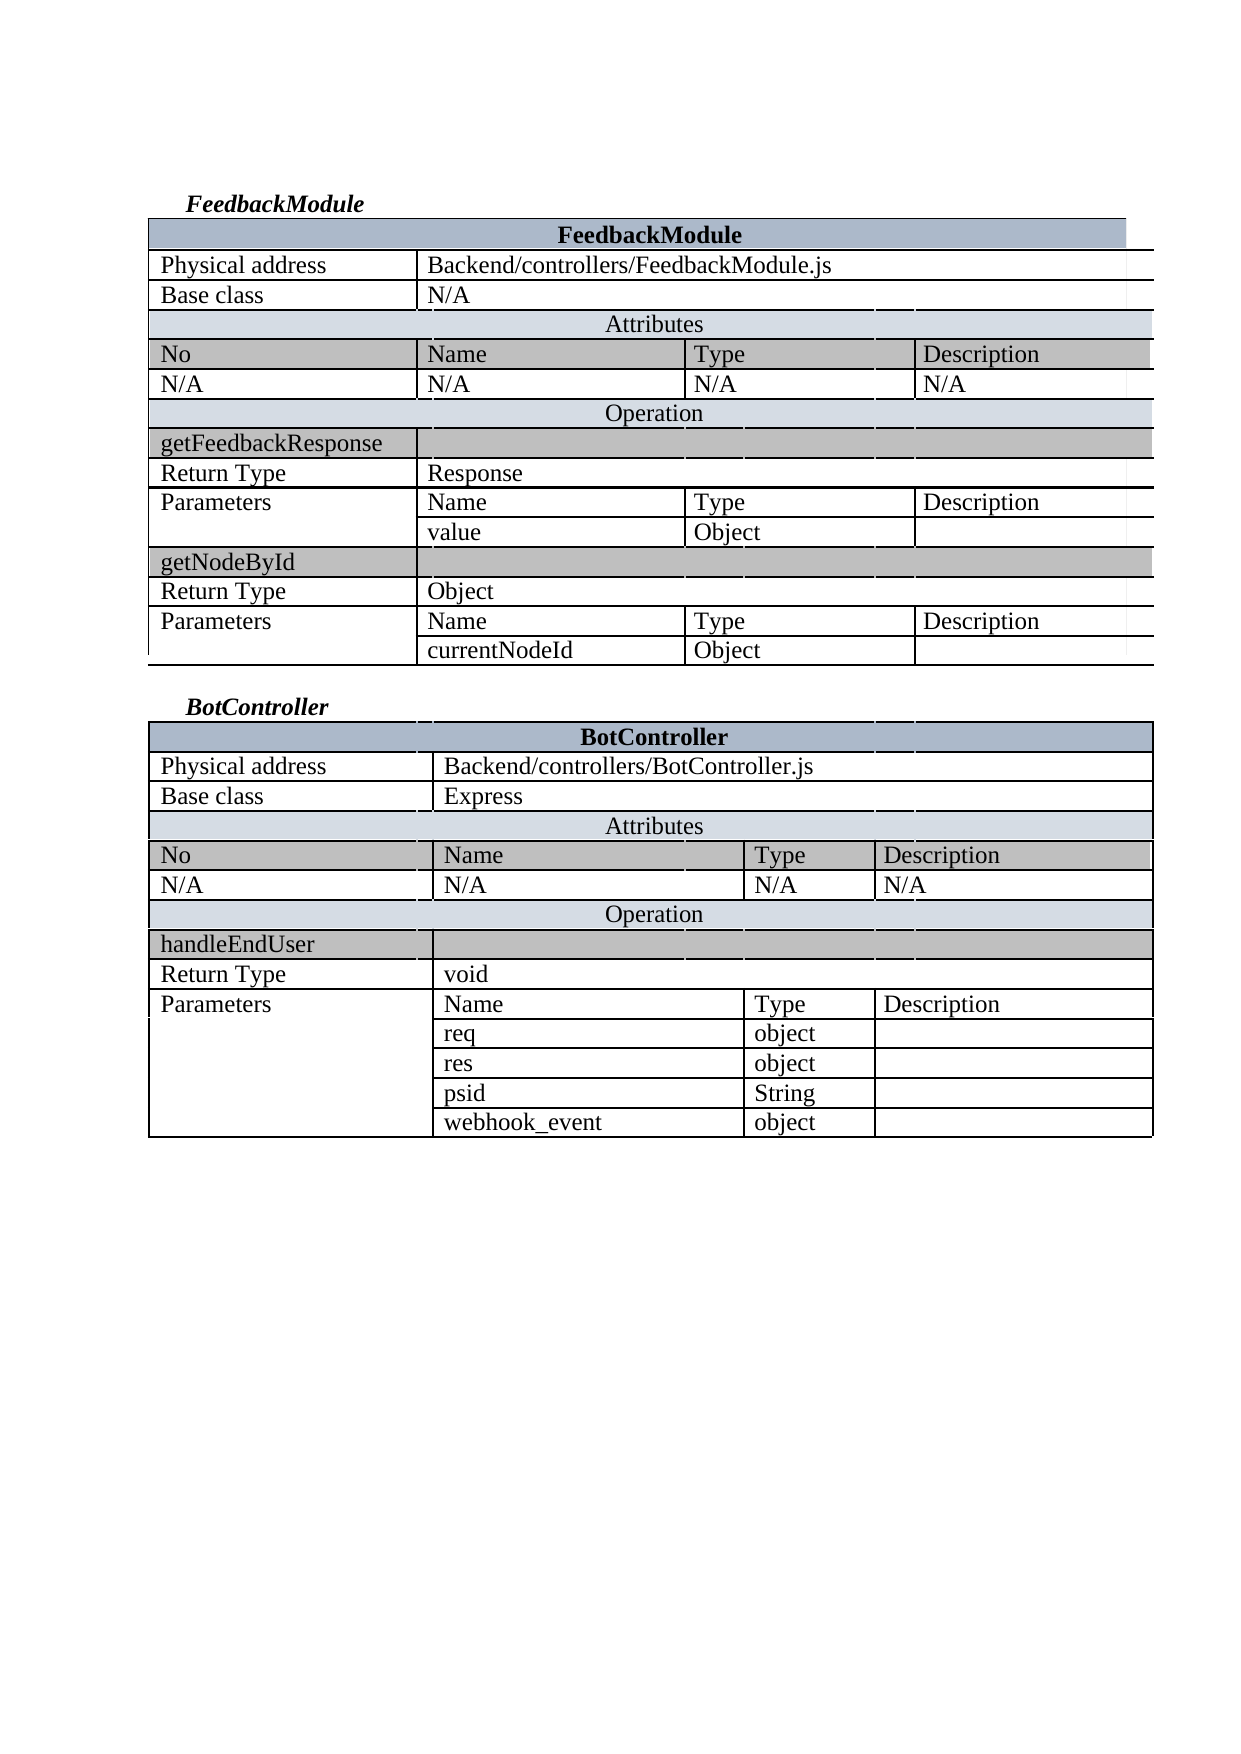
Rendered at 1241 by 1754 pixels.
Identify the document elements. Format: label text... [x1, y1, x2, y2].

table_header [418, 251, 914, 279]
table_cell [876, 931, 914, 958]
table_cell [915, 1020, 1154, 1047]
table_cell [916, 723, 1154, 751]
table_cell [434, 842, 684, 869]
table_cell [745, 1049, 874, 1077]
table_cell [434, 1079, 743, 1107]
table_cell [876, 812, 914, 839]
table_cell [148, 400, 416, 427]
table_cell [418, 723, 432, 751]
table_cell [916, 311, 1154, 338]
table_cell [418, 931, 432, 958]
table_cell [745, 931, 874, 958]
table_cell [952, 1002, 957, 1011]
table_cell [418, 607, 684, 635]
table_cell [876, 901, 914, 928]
picture [147, 280, 416, 309]
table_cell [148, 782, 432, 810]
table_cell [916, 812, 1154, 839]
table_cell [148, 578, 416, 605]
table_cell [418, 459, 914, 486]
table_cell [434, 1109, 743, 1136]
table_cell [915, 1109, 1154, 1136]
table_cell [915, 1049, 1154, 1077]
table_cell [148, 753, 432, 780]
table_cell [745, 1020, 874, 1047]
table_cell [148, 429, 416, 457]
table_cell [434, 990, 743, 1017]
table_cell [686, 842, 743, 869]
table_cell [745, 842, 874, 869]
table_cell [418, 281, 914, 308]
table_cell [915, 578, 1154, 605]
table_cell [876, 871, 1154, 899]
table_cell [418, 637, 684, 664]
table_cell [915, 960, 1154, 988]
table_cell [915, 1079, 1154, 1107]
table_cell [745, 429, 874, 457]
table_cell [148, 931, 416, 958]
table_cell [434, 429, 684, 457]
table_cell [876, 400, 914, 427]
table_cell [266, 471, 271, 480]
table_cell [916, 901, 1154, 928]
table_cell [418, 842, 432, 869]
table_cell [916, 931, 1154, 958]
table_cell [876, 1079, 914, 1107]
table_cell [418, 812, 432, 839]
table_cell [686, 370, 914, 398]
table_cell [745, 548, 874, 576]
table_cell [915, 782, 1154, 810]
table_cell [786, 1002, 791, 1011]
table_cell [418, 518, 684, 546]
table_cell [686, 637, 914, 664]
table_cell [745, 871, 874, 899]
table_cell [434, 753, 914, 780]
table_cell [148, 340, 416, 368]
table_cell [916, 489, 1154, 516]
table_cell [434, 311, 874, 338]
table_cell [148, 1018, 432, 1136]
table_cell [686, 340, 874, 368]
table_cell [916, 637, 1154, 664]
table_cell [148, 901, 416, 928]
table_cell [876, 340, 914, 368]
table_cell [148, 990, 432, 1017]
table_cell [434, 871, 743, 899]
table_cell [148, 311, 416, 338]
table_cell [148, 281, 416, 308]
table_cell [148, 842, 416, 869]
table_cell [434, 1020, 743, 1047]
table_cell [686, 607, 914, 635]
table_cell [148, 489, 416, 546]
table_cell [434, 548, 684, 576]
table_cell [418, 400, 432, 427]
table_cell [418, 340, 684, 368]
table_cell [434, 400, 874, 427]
picture [147, 218, 1127, 249]
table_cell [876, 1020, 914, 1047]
picture [876, 281, 915, 309]
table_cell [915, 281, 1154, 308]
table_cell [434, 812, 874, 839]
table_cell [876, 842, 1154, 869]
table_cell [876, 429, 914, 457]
text FeedbackModule [185, 189, 1152, 218]
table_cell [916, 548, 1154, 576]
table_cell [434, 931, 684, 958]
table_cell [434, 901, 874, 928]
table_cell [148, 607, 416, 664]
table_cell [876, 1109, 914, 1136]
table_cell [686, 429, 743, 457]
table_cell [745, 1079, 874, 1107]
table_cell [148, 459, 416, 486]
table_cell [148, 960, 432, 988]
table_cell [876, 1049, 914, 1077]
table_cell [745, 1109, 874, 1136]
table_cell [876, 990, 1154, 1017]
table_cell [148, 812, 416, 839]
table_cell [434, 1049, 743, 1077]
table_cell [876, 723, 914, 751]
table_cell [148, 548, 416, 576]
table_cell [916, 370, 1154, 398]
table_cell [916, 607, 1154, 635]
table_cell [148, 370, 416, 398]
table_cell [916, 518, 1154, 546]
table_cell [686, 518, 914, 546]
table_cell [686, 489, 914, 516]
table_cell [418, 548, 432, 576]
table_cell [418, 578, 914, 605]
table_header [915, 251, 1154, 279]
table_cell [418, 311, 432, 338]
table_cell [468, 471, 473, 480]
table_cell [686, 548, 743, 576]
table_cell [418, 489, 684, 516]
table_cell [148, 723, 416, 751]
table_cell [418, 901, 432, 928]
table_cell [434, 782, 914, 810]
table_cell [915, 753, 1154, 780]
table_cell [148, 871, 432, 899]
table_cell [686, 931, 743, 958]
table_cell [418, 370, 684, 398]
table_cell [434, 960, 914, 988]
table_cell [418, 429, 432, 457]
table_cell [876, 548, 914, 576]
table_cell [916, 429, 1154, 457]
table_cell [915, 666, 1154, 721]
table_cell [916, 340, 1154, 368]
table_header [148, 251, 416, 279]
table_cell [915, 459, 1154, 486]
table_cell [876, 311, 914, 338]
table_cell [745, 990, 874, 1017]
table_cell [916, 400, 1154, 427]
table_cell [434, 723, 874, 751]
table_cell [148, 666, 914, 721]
